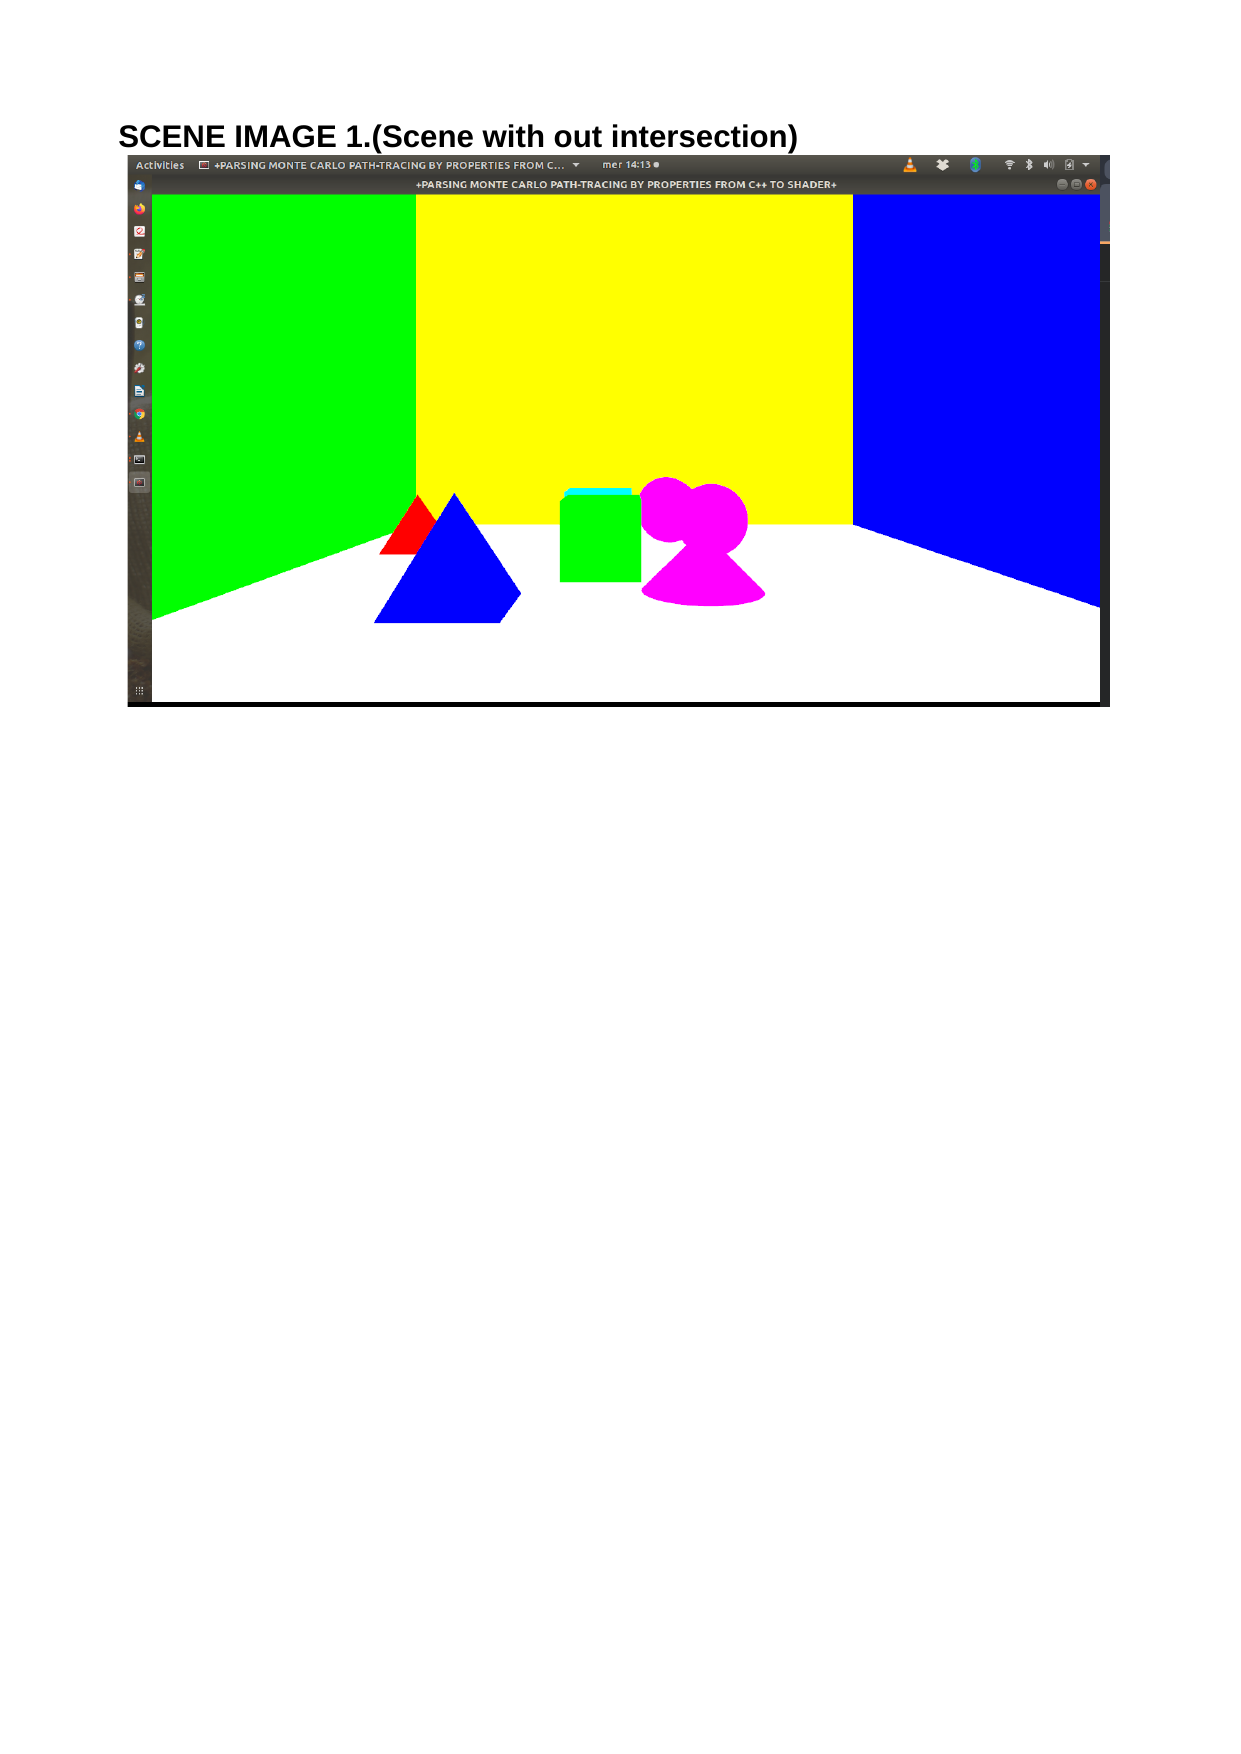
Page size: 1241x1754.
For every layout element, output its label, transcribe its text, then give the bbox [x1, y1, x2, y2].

picture [127, 155, 1110, 707]
text SCENE IMAGE 1.(Scene with out intersection) [118, 118, 1122, 154]
